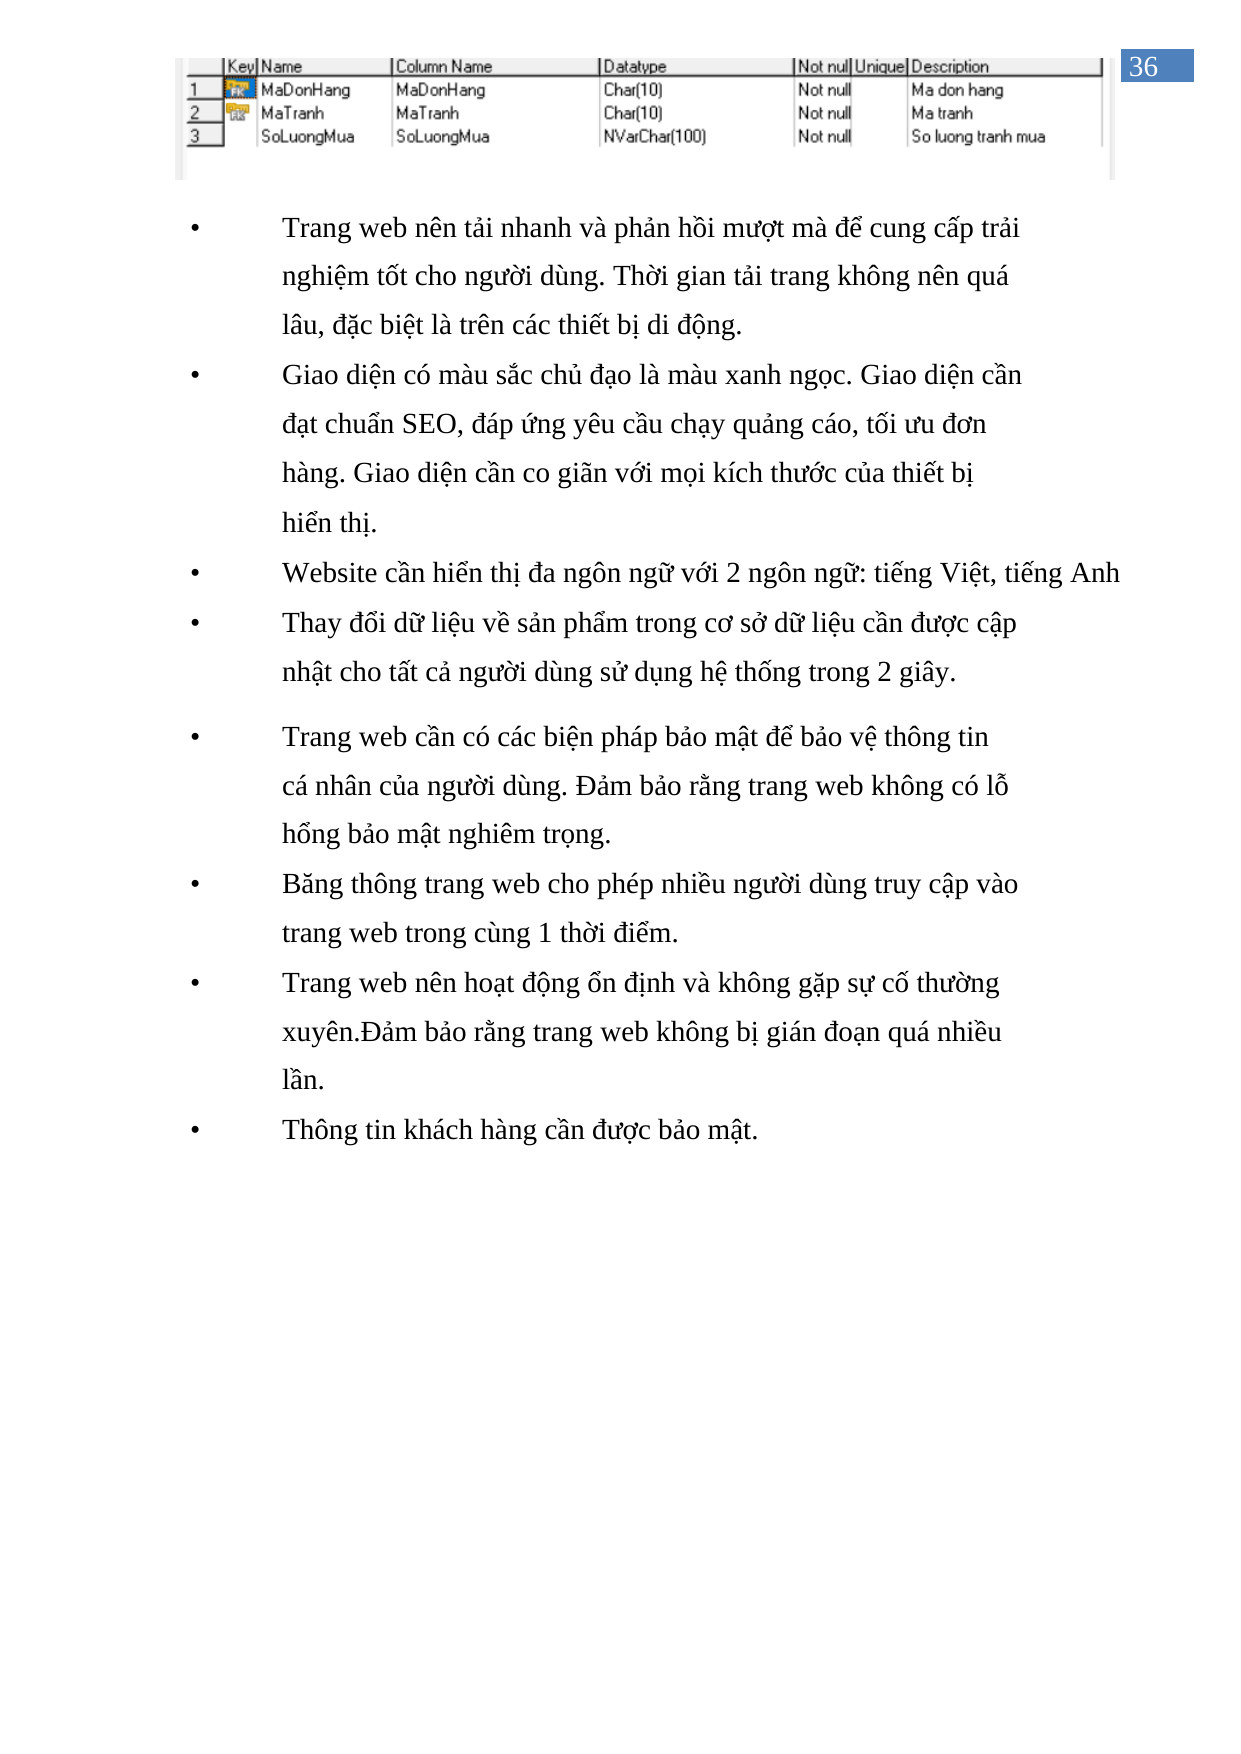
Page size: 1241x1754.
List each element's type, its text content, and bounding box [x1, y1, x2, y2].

list Trang web cần có các biện pháp bảo mật để bảo vệ thông tin cá nhân của người dùng. Đảm bảo rằng trang web không có lỗ hổng bảo mật nghiêm trọng. [190, 719, 1019, 850]
list Giao diện có màu sắc chủ đạo là màu xanh ngọc. Giao diện cần đạt chuẩn SEO, đáp ứng yêu cầu chạy quảng cáo, tối ưu đơn hàng. Giao diện cần co giãn với mọi kích thước của thiết bị hiển thị. [190, 357, 1023, 538]
list Băng thông trang web cho phép nhiều người dùng truy cập vào trang web trong cùng 1 thời điểm. [190, 866, 1030, 948]
picture [175, 58, 1116, 180]
list Website cần hiển thị đa ngôn ngữ với 2 ngôn ngữ: tiếng Việt, tiếng Anh [190, 555, 1136, 588]
list Thay đổi dữ liệu về sản phẩm trong cơ sở dữ liệu cần được cập nhật cho tất cả người dùng sử dụng hệ thống trong 2 giây. [190, 605, 1019, 687]
list Trang web nên tải nhanh và phản hồi mượt mà để cung cấp trải nghiệm tốt cho người dùng. Thời gian tải trang không nên quá lâu, đặc biệt là trên các thiết bị di động. [190, 210, 1028, 340]
list Thông tin khách hàng cần được bảo mật. [190, 1112, 1136, 1146]
list Trang web nên hoạt động ổn định và không gặp sự cố thường xuyên.Đảm bảo rằng trang web không bị gián đoạn quá nhiều lần. [190, 965, 1030, 1096]
